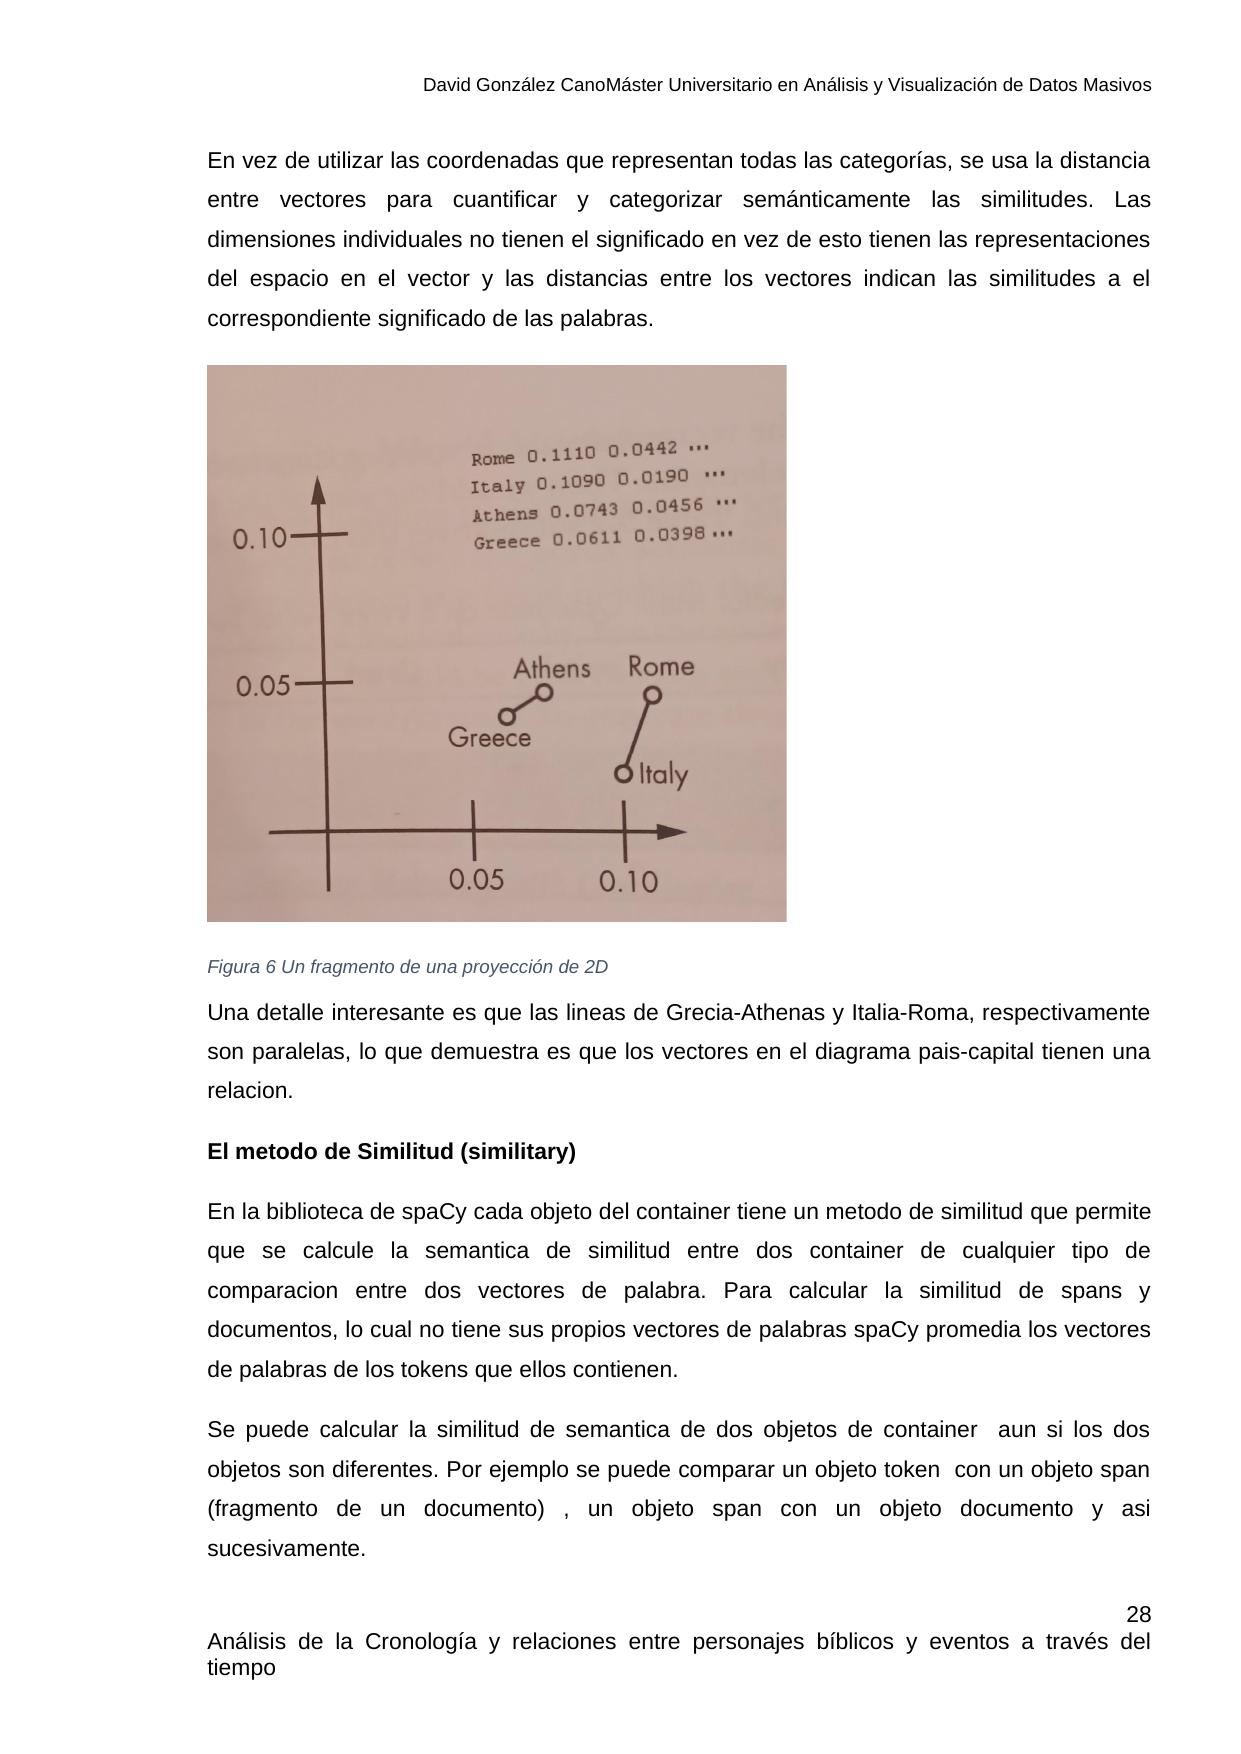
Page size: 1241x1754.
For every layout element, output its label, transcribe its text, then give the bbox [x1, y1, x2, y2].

picture [207, 365, 787, 922]
text Una detalle interesante es que las lineas de Grecia-Athenas y Italia-Roma, respectivamente son paralelas, lo que demuestra es que los vectores en el diagrama pais-capital tienen una relacion. [207, 998, 1152, 1104]
text El metodo de Similitud (similitary) [207, 1138, 1152, 1164]
text En la biblioteca de spaCy cada objeto del container tiene un metodo de similitud que permite que se calcule la semantica de similitud entre dos container de cualquier tipo de comparacion entre dos vectores de palabra. Para calcular la similitud de spans y documentos, lo cual no tiene sus propios vectores de palabras spaCy promedia los vectores de palabras de los tokens que ellos contienen. [207, 1198, 1152, 1382]
text En vez de utilizar las coordenadas que representan todas las categorías, se usa la distancia entre vectores para cuantificar y categorizar semánticamente las similitudes. Las dimensiones individuales no tienen el significado en vez de esto tienen las representaciones del espacio en el vector y las distancias entre los vectores indican las similitudes a el correspondiente significado de las palabras. [207, 147, 1152, 331]
text Figura 6 Un fragmento de una proyección de 2D [207, 956, 1152, 978]
text Se puede calcular la similitud de semantica de dos objetos de container aun si los dos objetos son diferentes. Por ejemplo se puede comparar un objeto token con un objeto span (fragmento de un documento) , un objeto span con un objeto documento y asi sucesivamente. [207, 1416, 1152, 1561]
